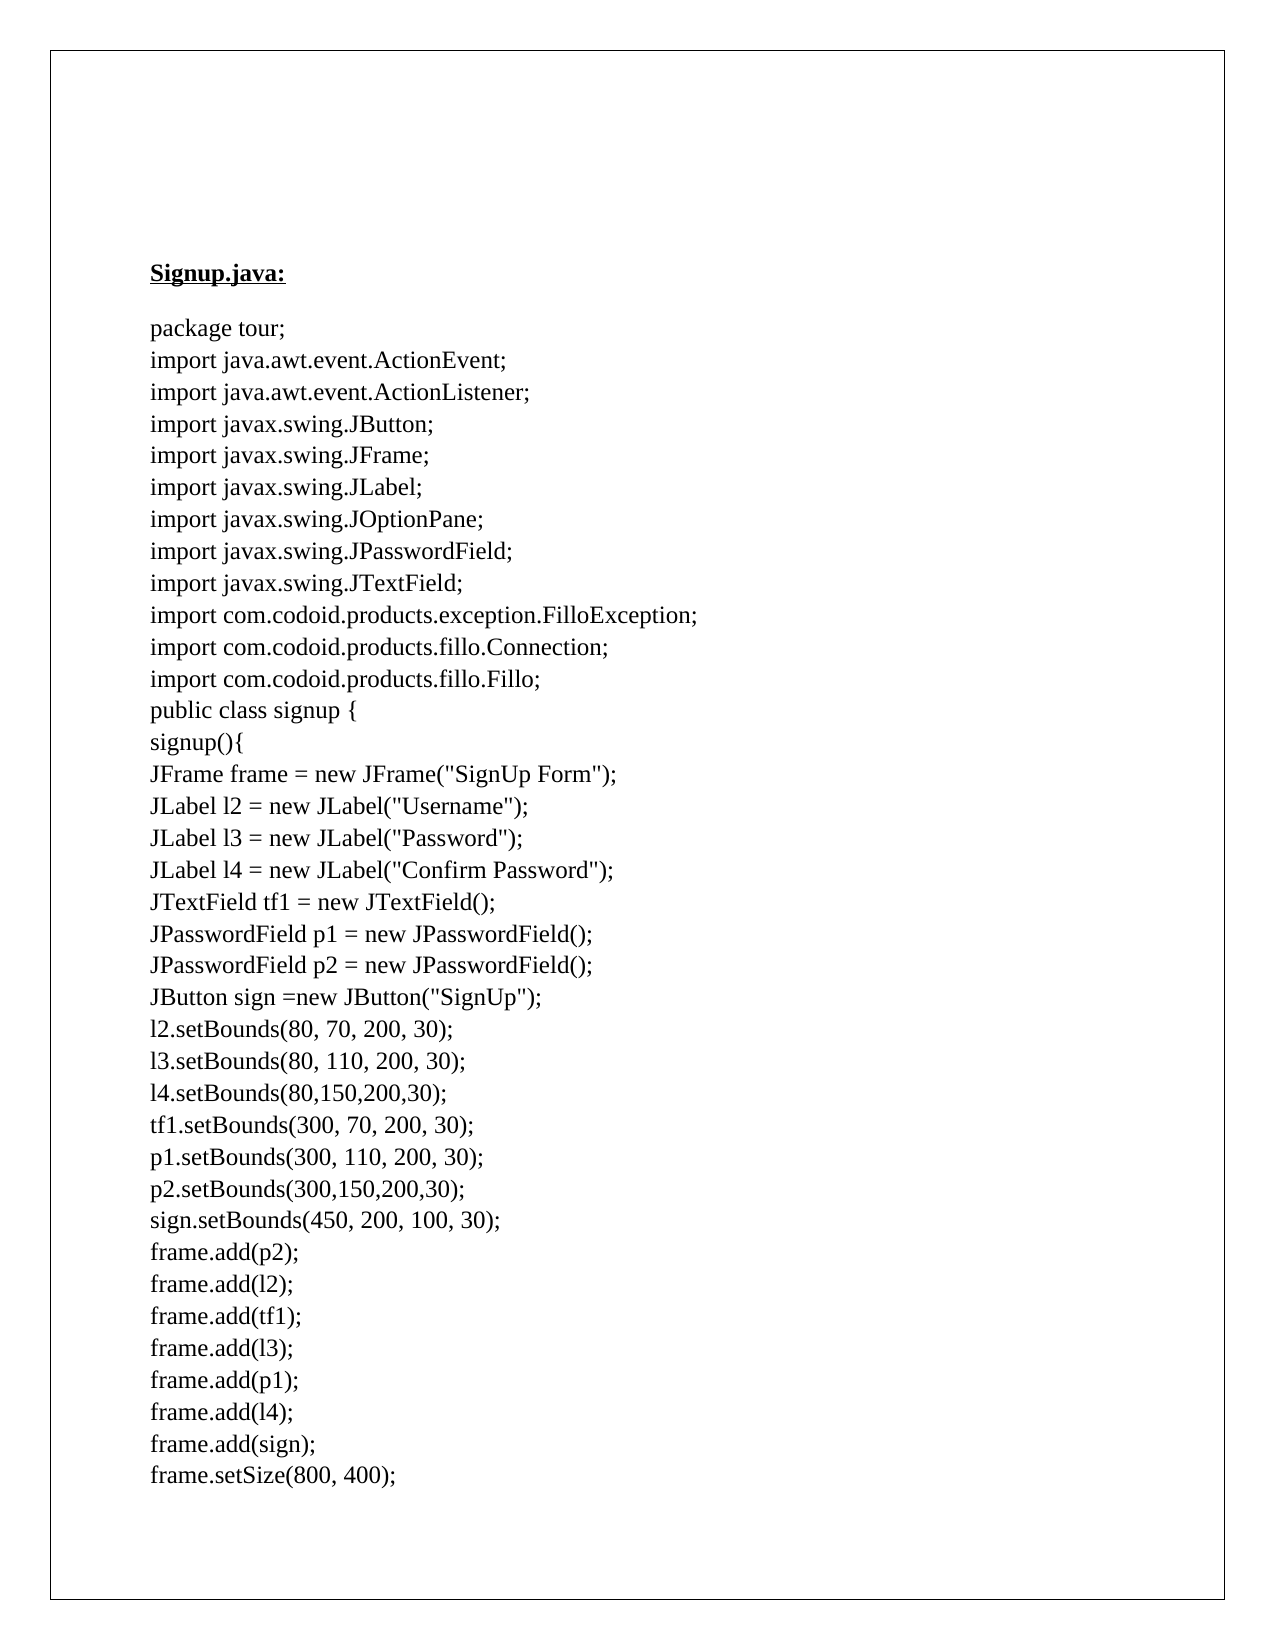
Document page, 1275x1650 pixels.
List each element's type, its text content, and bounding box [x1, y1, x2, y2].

table_header frame.add(p1); [149, 1364, 307, 1395]
table_header frame.add(l3); [149, 1332, 302, 1363]
table_header frame.add(p2); [149, 1236, 307, 1268]
table_header import javax.swing.JButton; [149, 407, 442, 439]
table_header public class signup { [149, 694, 366, 726]
table_header import com.codoid.products.fillo.Fillo; [149, 662, 549, 694]
table_header p2.setBounds(300,150,200,30); [149, 1172, 473, 1204]
table_header p1.setBounds(300, 110, 200, 30); [149, 1140, 492, 1172]
table_header import javax.swing.JTextField; [149, 567, 471, 598]
table_header import java.awt.event.ActionEvent; [149, 344, 515, 375]
table_header import javax.swing.JOptionPane; [149, 503, 492, 535]
table_header import javax.swing.JFrame; [149, 439, 438, 471]
table_header JButton sign =new JButton("SignUp"); [149, 981, 550, 1013]
table_header frame.add(tf1); [149, 1300, 310, 1332]
table_header JTextField tf1 = new JTextField(); [149, 885, 504, 917]
table_header sign.setBounds(450, 200, 100, 30); [149, 1204, 508, 1236]
table_header signup(){ [149, 726, 253, 758]
table_header frame.add(l2); [149, 1268, 302, 1300]
table_header JLabel l3 = new JLabel("Password"); [149, 822, 531, 853]
table_header import java.awt.event.ActionListener; [149, 375, 538, 407]
table_header l2.setBounds(80, 70, 200, 30); [149, 1013, 461, 1045]
table_header import javax.swing.JPasswordField; [149, 535, 521, 567]
table_header import javax.swing.JLabel; [149, 471, 431, 503]
table_header JFrame frame = new JFrame("SignUp Form"); [149, 758, 625, 790]
table_header l3.setBounds(80, 110, 200, 30); [149, 1045, 474, 1077]
table_header frame.add(l4); [149, 1395, 302, 1427]
table_header l4.setBounds(80,150,200,30); [149, 1077, 455, 1108]
table_header JLabel l4 = new JLabel("Confirm Password"); [149, 854, 622, 885]
table_header frame.setSize(800, 400); [149, 1459, 404, 1491]
table_header JPasswordField p1 = new JPasswordField(); [149, 917, 601, 949]
table_header import com.codoid.products.exception.FilloException; [149, 599, 706, 630]
table_header import com.codoid.products.fillo.Connection; [149, 630, 617, 662]
table_header tf1.setBounds(300, 70, 200, 30); [149, 1109, 482, 1140]
table_header package tour; [149, 312, 293, 343]
table_header JLabel l2 = new JLabel("Username"); [149, 790, 537, 822]
table_header frame.add(sign); [149, 1427, 324, 1459]
table_header JPasswordField p2 = new JPasswordField(); [149, 949, 601, 981]
text Signup.java: [150, 258, 1125, 286]
